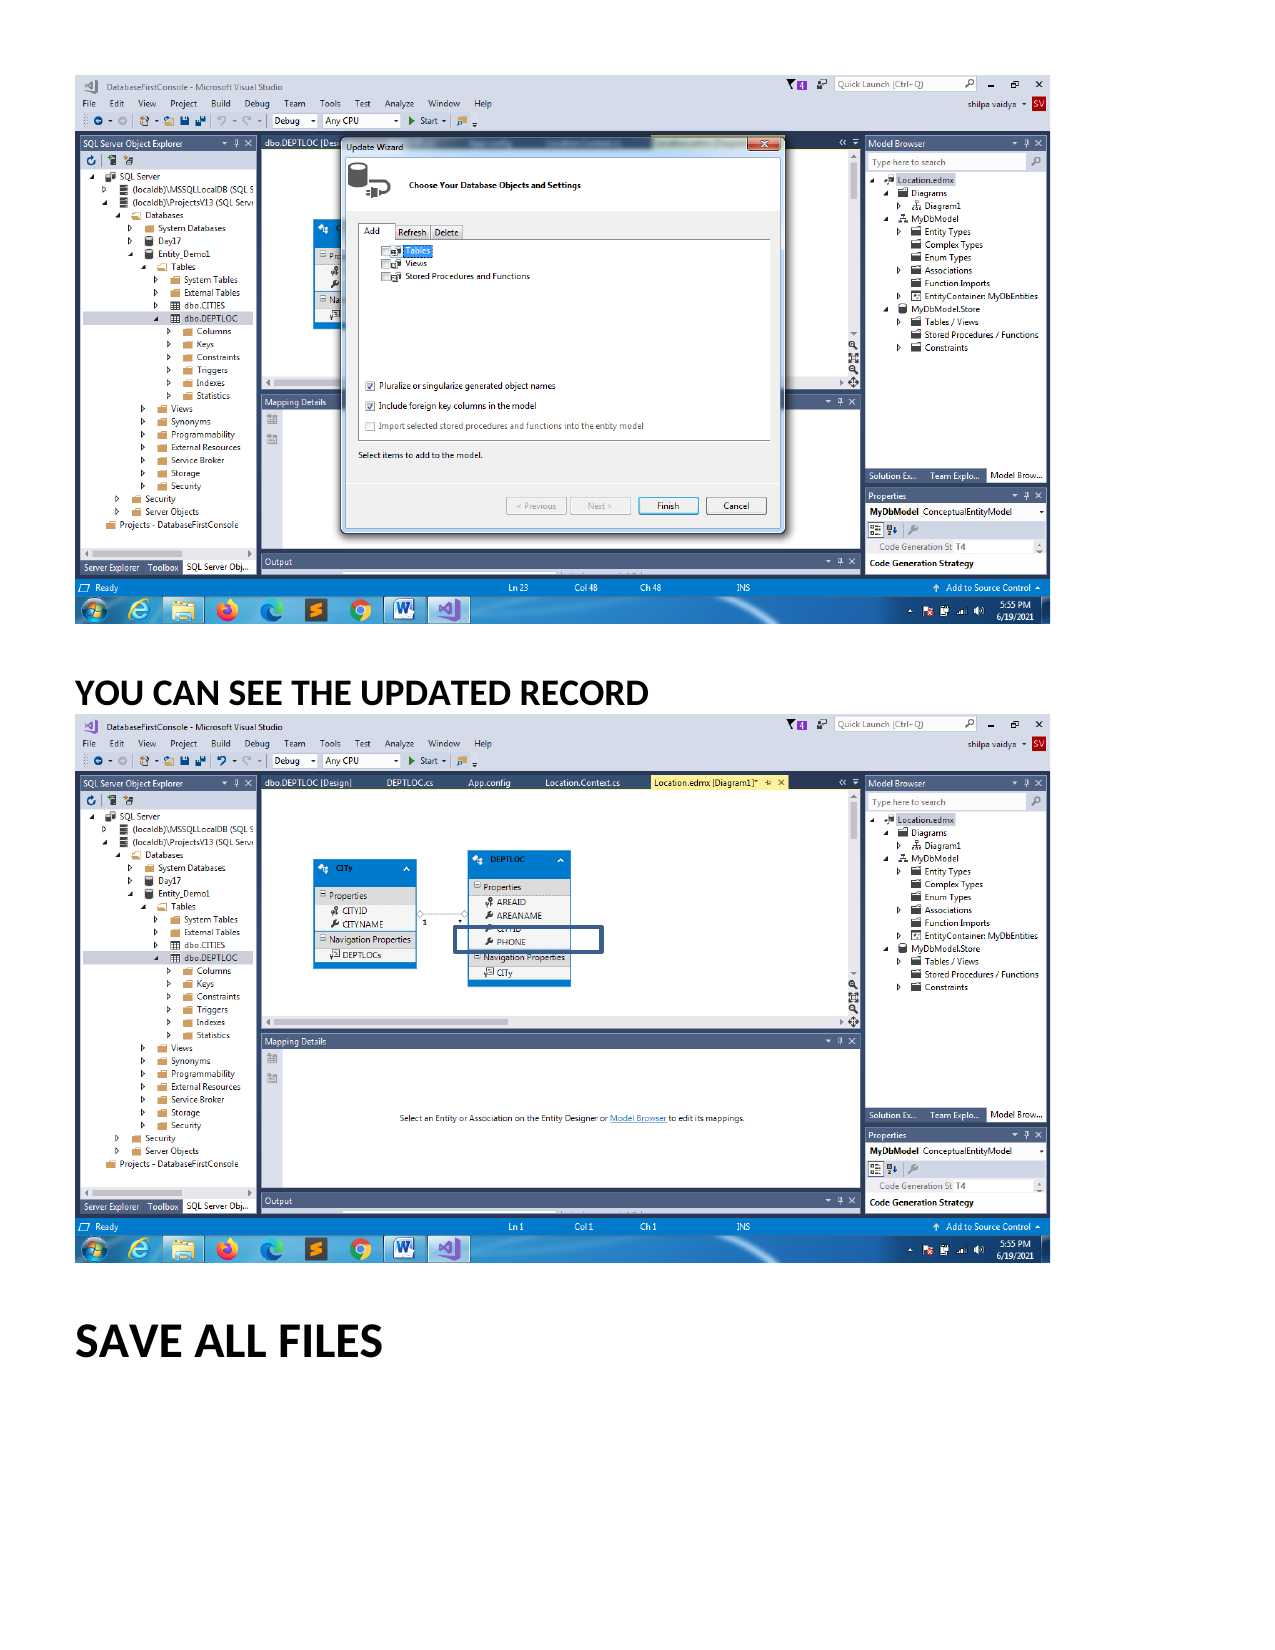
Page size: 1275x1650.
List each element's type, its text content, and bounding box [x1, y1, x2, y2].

picture [75, 75, 1050, 624]
text SAVE ALL FILES [75, 1309, 1200, 1370]
picture [75, 714, 1050, 1263]
text YOU CAN SEE THE UPDATED RECORD [75, 669, 1200, 715]
